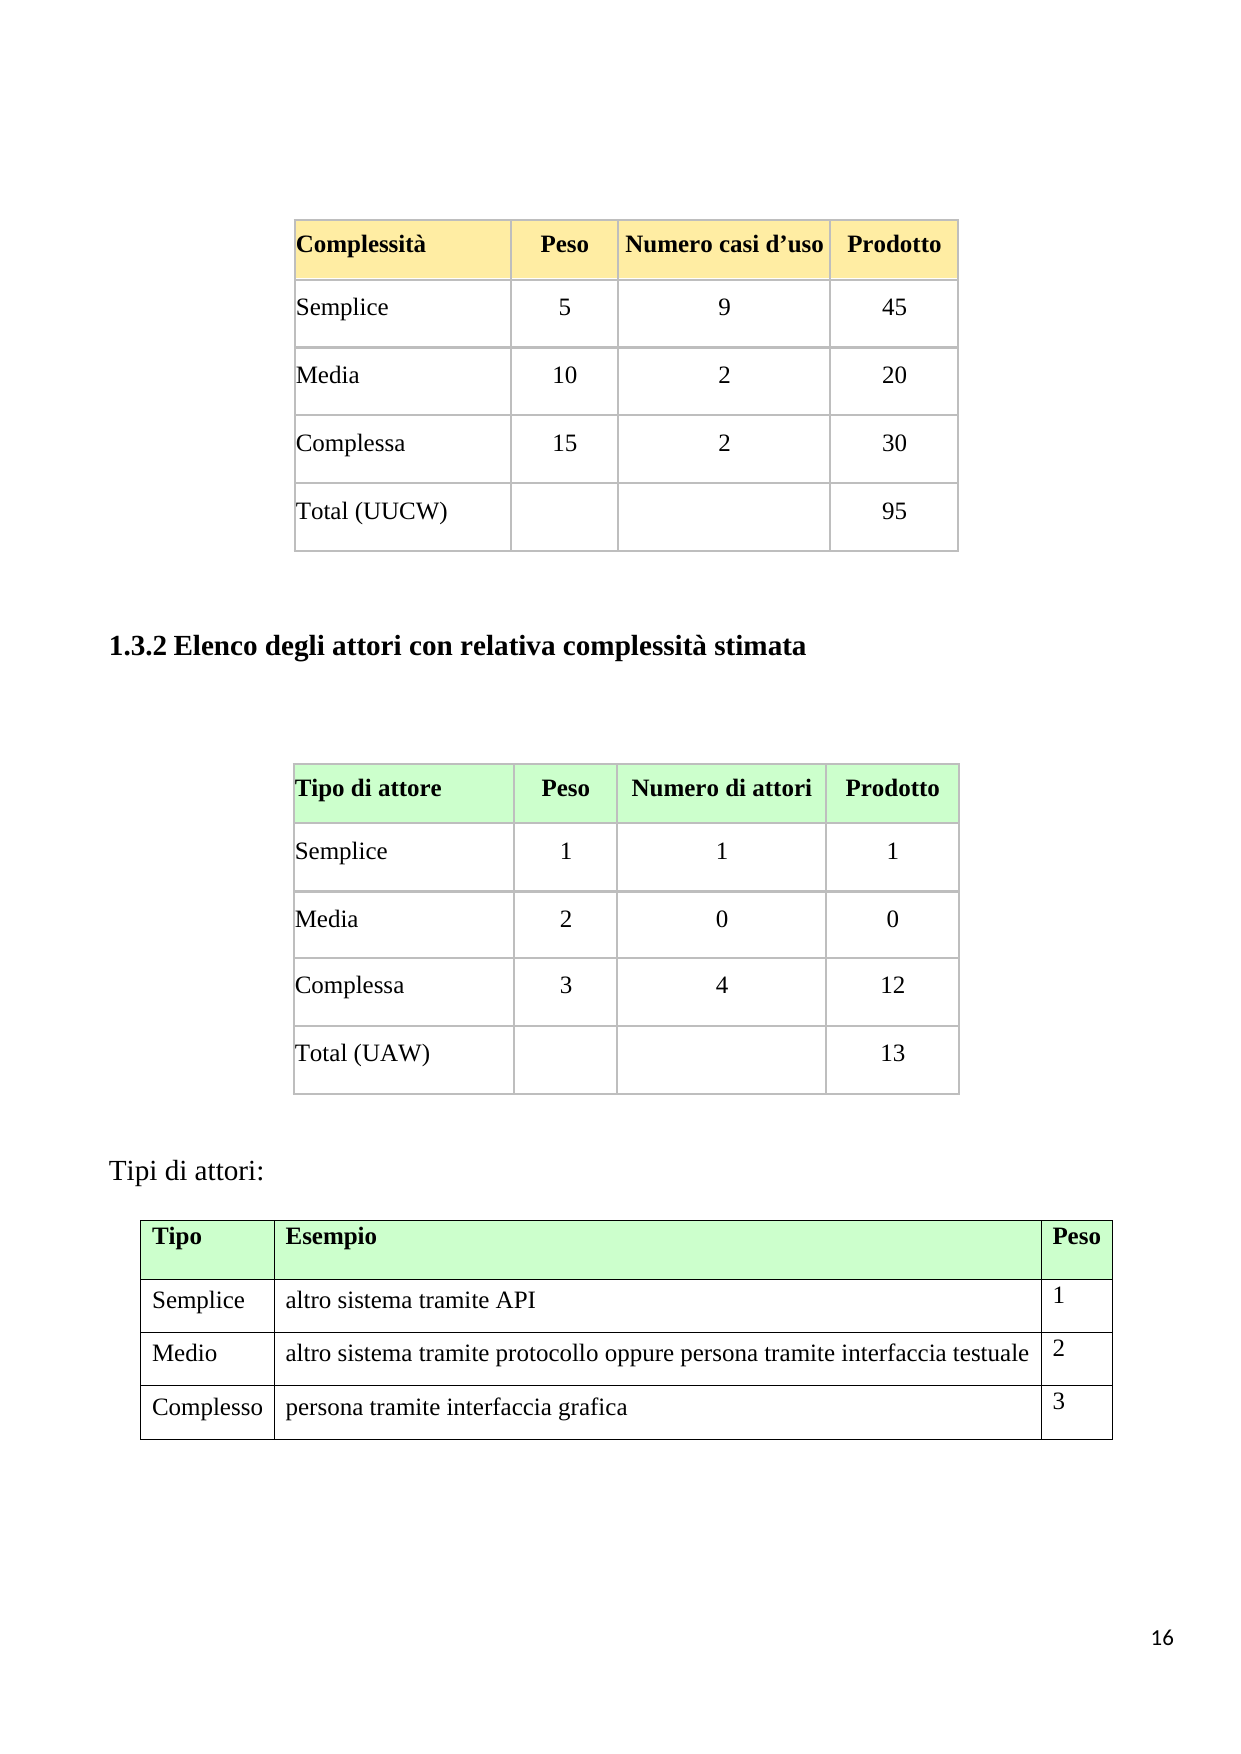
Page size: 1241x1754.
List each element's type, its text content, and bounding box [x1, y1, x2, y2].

table_cell Semplice [296, 281, 510, 346]
table_cell 2 [515, 893, 616, 957]
text Tipi di attori: [109, 1153, 1083, 1187]
table_cell altro sistema tramite protocollo oppure persona tramite interfaccia testuale [275, 1333, 1041, 1385]
table_cell Semplice [141, 1280, 274, 1332]
table_cell 5 [512, 281, 617, 346]
table_cell Medio [141, 1333, 274, 1385]
table_cell 20 [831, 349, 957, 414]
table_cell [515, 1027, 616, 1092]
table_header Numero casi d’uso [619, 221, 829, 278]
table_cell altro sistema tramite API [275, 1280, 1041, 1332]
table_cell 1 [515, 824, 616, 890]
table_cell 12 [827, 959, 958, 1024]
table_cell Semplice [295, 824, 513, 890]
table_header Peso [515, 765, 616, 822]
table_cell Complessa [296, 416, 510, 482]
table_cell 4 [618, 959, 825, 1024]
table_cell 95 [831, 484, 957, 550]
table_header Prodotto [827, 765, 958, 822]
table_cell [512, 484, 617, 550]
subtitle 1.3.2 Elenco degli attori con relativa complessità stimata [109, 628, 1083, 662]
table_cell Complessa [295, 959, 513, 1024]
table_cell 15 [512, 416, 617, 482]
table_header Prodotto [831, 221, 957, 278]
table_cell 2 [1042, 1333, 1112, 1385]
table_header Peso [1042, 1221, 1112, 1279]
table_cell 45 [831, 281, 957, 346]
table_cell [618, 1027, 825, 1092]
table_cell Media [296, 349, 510, 414]
table_cell 13 [827, 1027, 958, 1092]
table_cell 0 [618, 893, 825, 957]
table_cell persona tramite interfaccia grafica [275, 1386, 1041, 1438]
table_cell 2 [619, 416, 829, 482]
table_cell 3 [515, 959, 616, 1024]
table_cell 2 [619, 349, 829, 414]
table_cell 0 [827, 893, 958, 957]
table_header Tipo di attore [295, 765, 513, 822]
table_header Esempio [275, 1221, 1041, 1279]
table_cell 30 [831, 416, 957, 482]
table_cell Total (UUCW) [296, 484, 510, 550]
table_cell Media [295, 893, 513, 957]
table_header Peso [512, 221, 617, 278]
table_header Numero di attori [618, 765, 825, 822]
table_cell 9 [619, 281, 829, 346]
table_cell 3 [1042, 1386, 1112, 1438]
table_header Complessità [296, 221, 510, 278]
table_cell 1 [618, 824, 825, 890]
table_cell 1 [1042, 1280, 1112, 1332]
table_cell 1 [827, 824, 958, 890]
table_cell [619, 484, 829, 550]
table_cell 10 [512, 349, 617, 414]
table_header Tipo [141, 1221, 274, 1279]
table_cell Complesso [141, 1386, 274, 1438]
table_cell Total (UAW) [295, 1027, 513, 1092]
